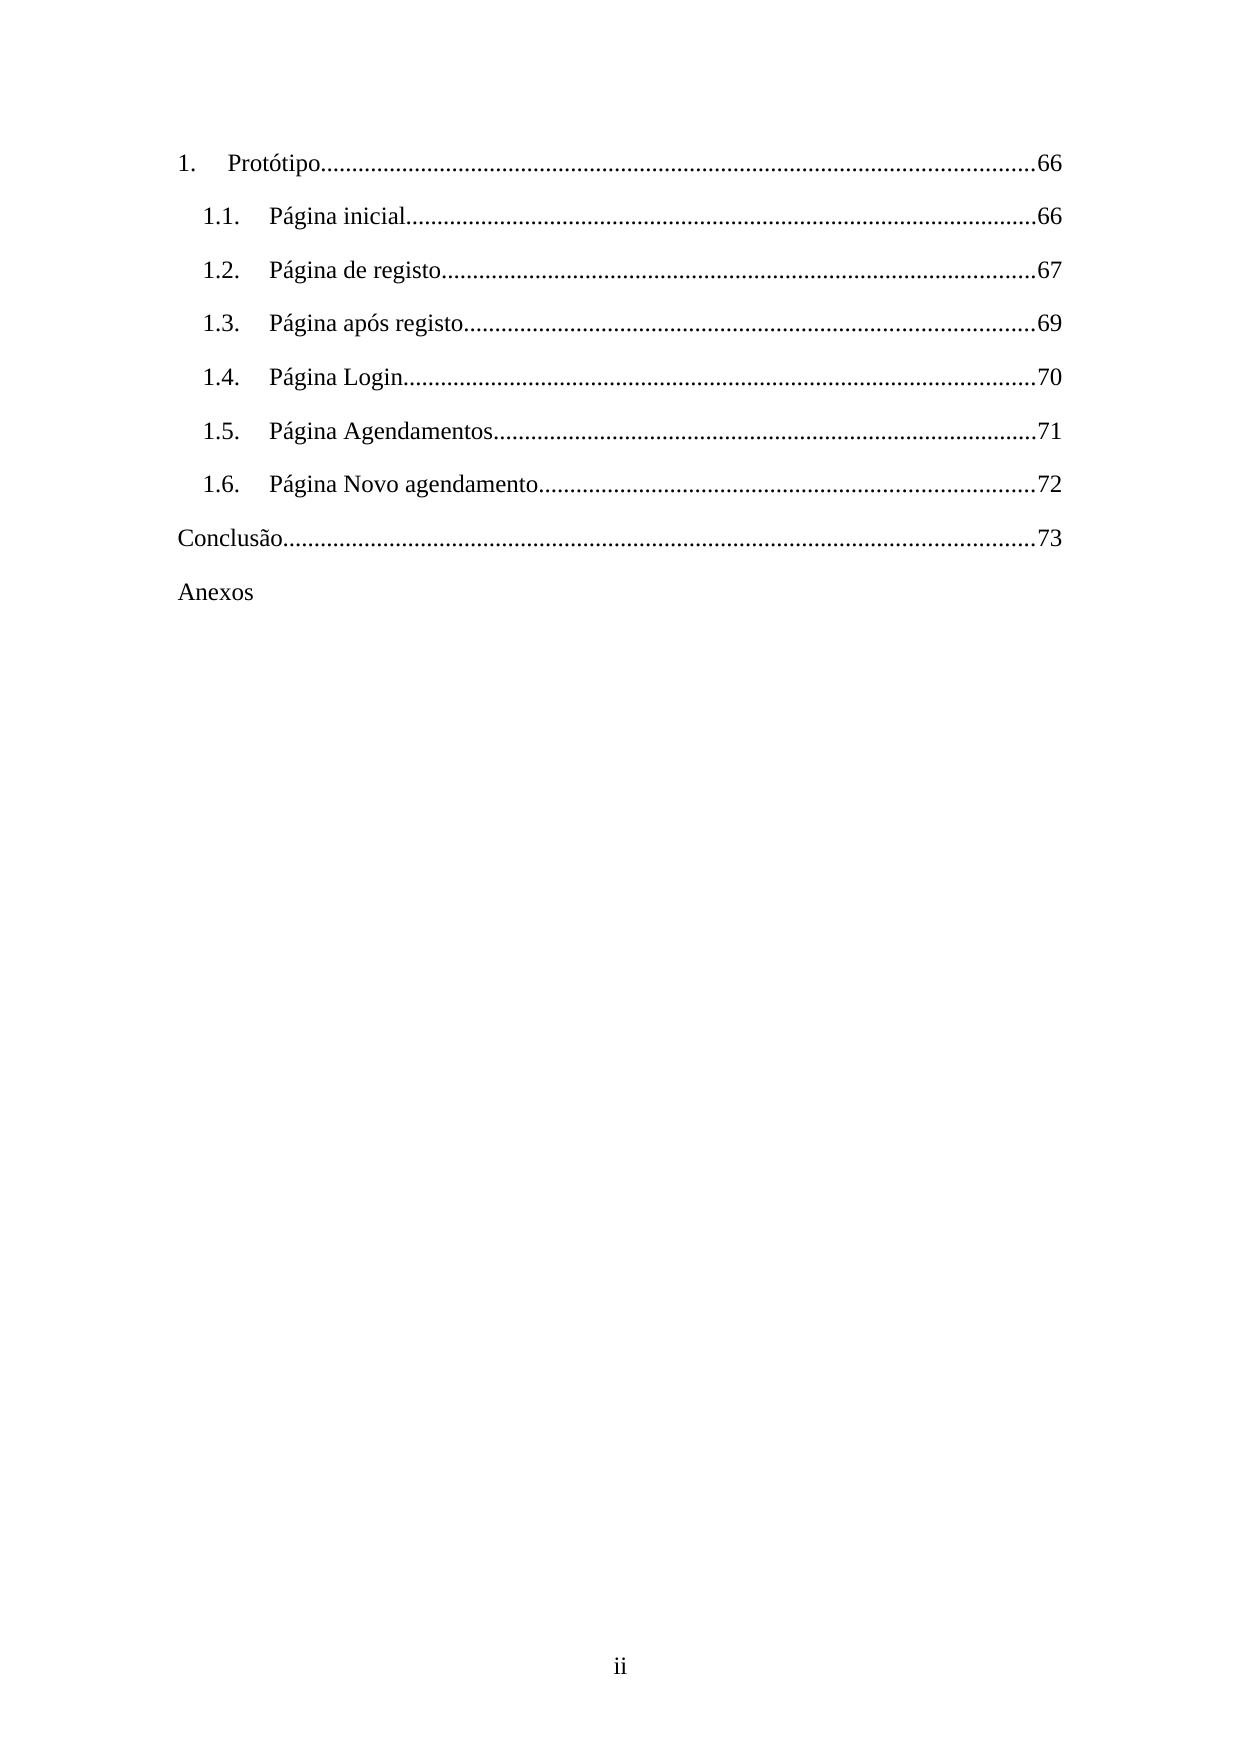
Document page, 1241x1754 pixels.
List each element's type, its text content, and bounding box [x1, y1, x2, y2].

text Anexos [177, 577, 1063, 605]
text 1.3. Página após registo 69 [202, 308, 1063, 337]
text Conclusão 73 [177, 523, 1063, 552]
text 1. Protótipo 66 [177, 148, 1063, 176]
text 1.4. Página Login 70 [202, 362, 1063, 391]
text 1.5. Página Agendamentos 71 [202, 416, 1063, 444]
text 1.6. Página Novo agendamento 72 [202, 469, 1063, 498]
text 1.1. Página inicial 66 [202, 201, 1063, 230]
text 1.2. Página de registo 67 [202, 255, 1063, 284]
